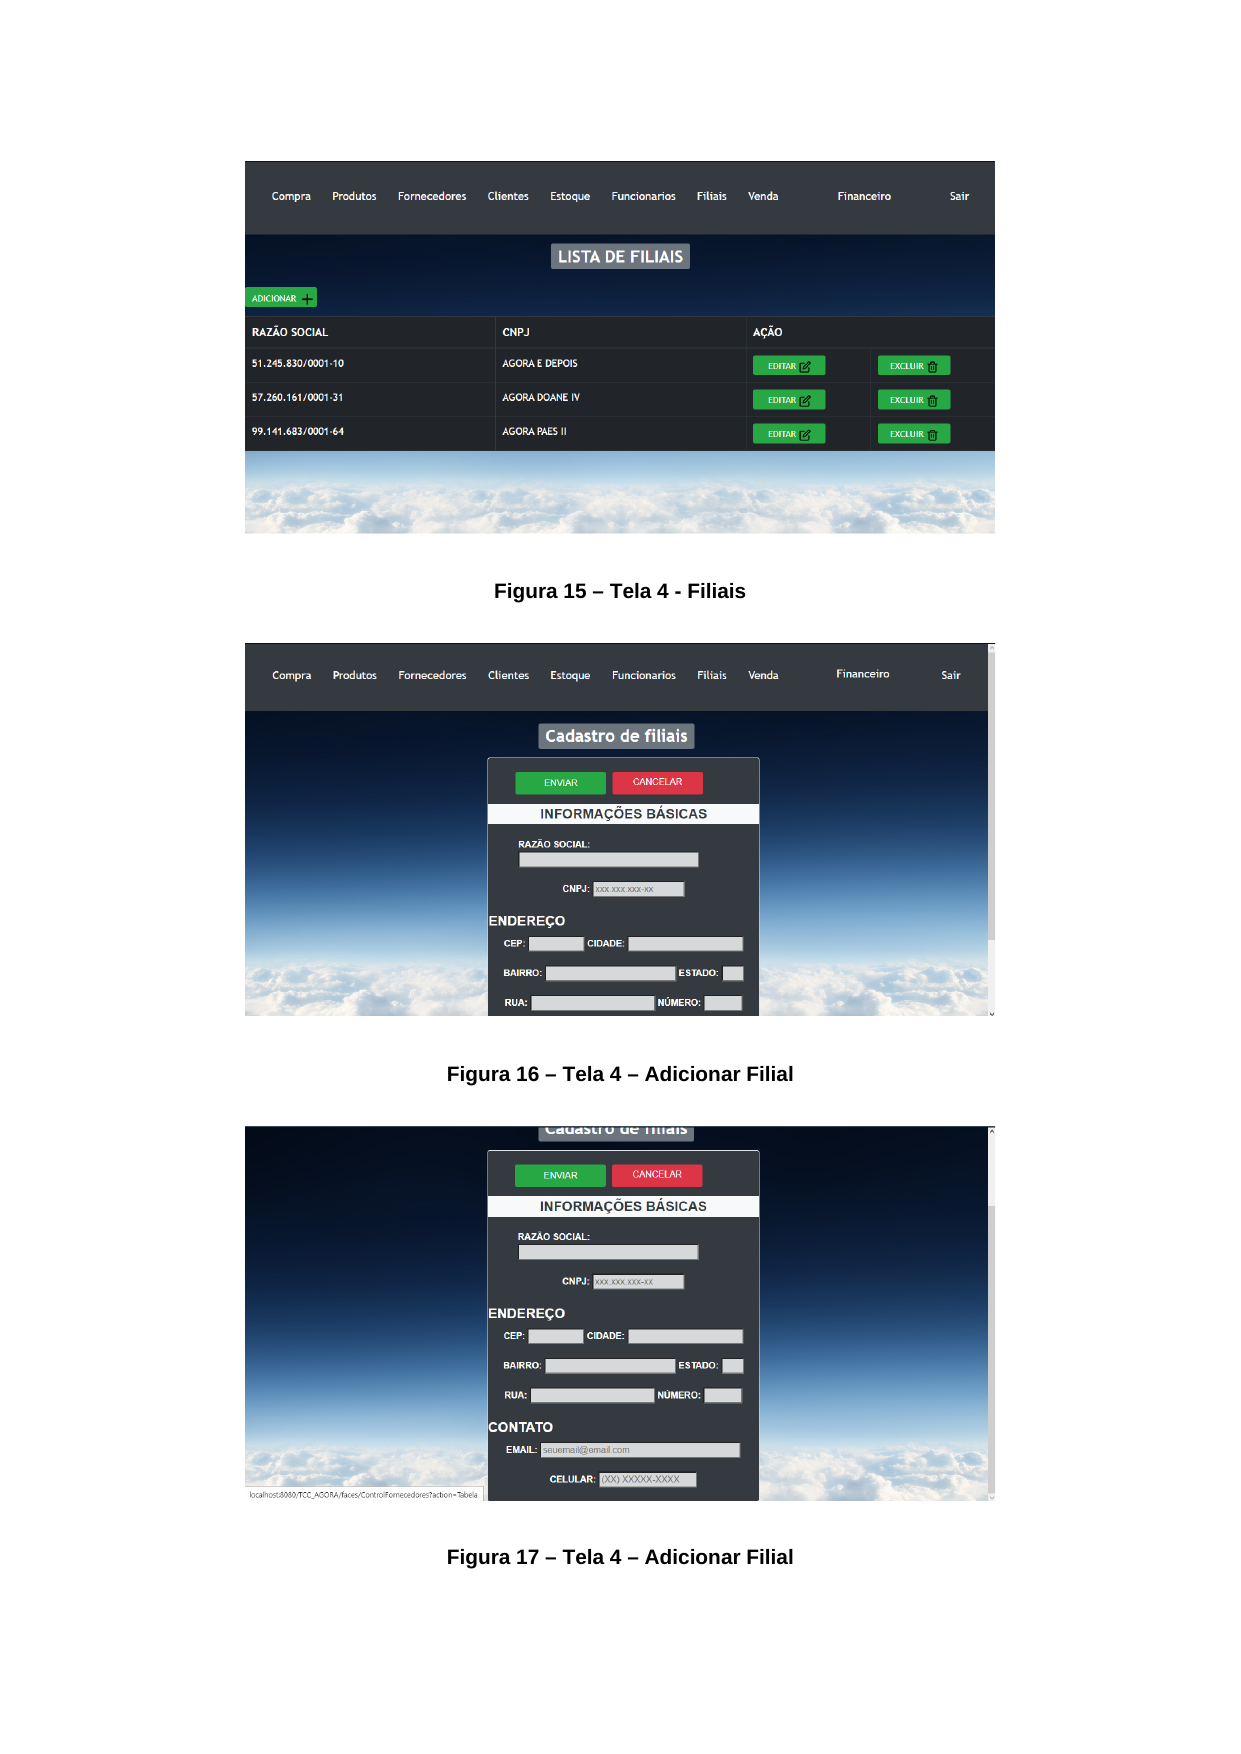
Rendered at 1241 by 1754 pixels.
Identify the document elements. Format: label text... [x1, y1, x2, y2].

text Figura 15 – Tela 4 - Filiais [150, 579, 1090, 603]
text Figura 17 – Tela 4 – Adicionar Filial [150, 1545, 1090, 1569]
text Figura 16 – Tela 4 – Adicionar Filial [150, 1062, 1090, 1086]
